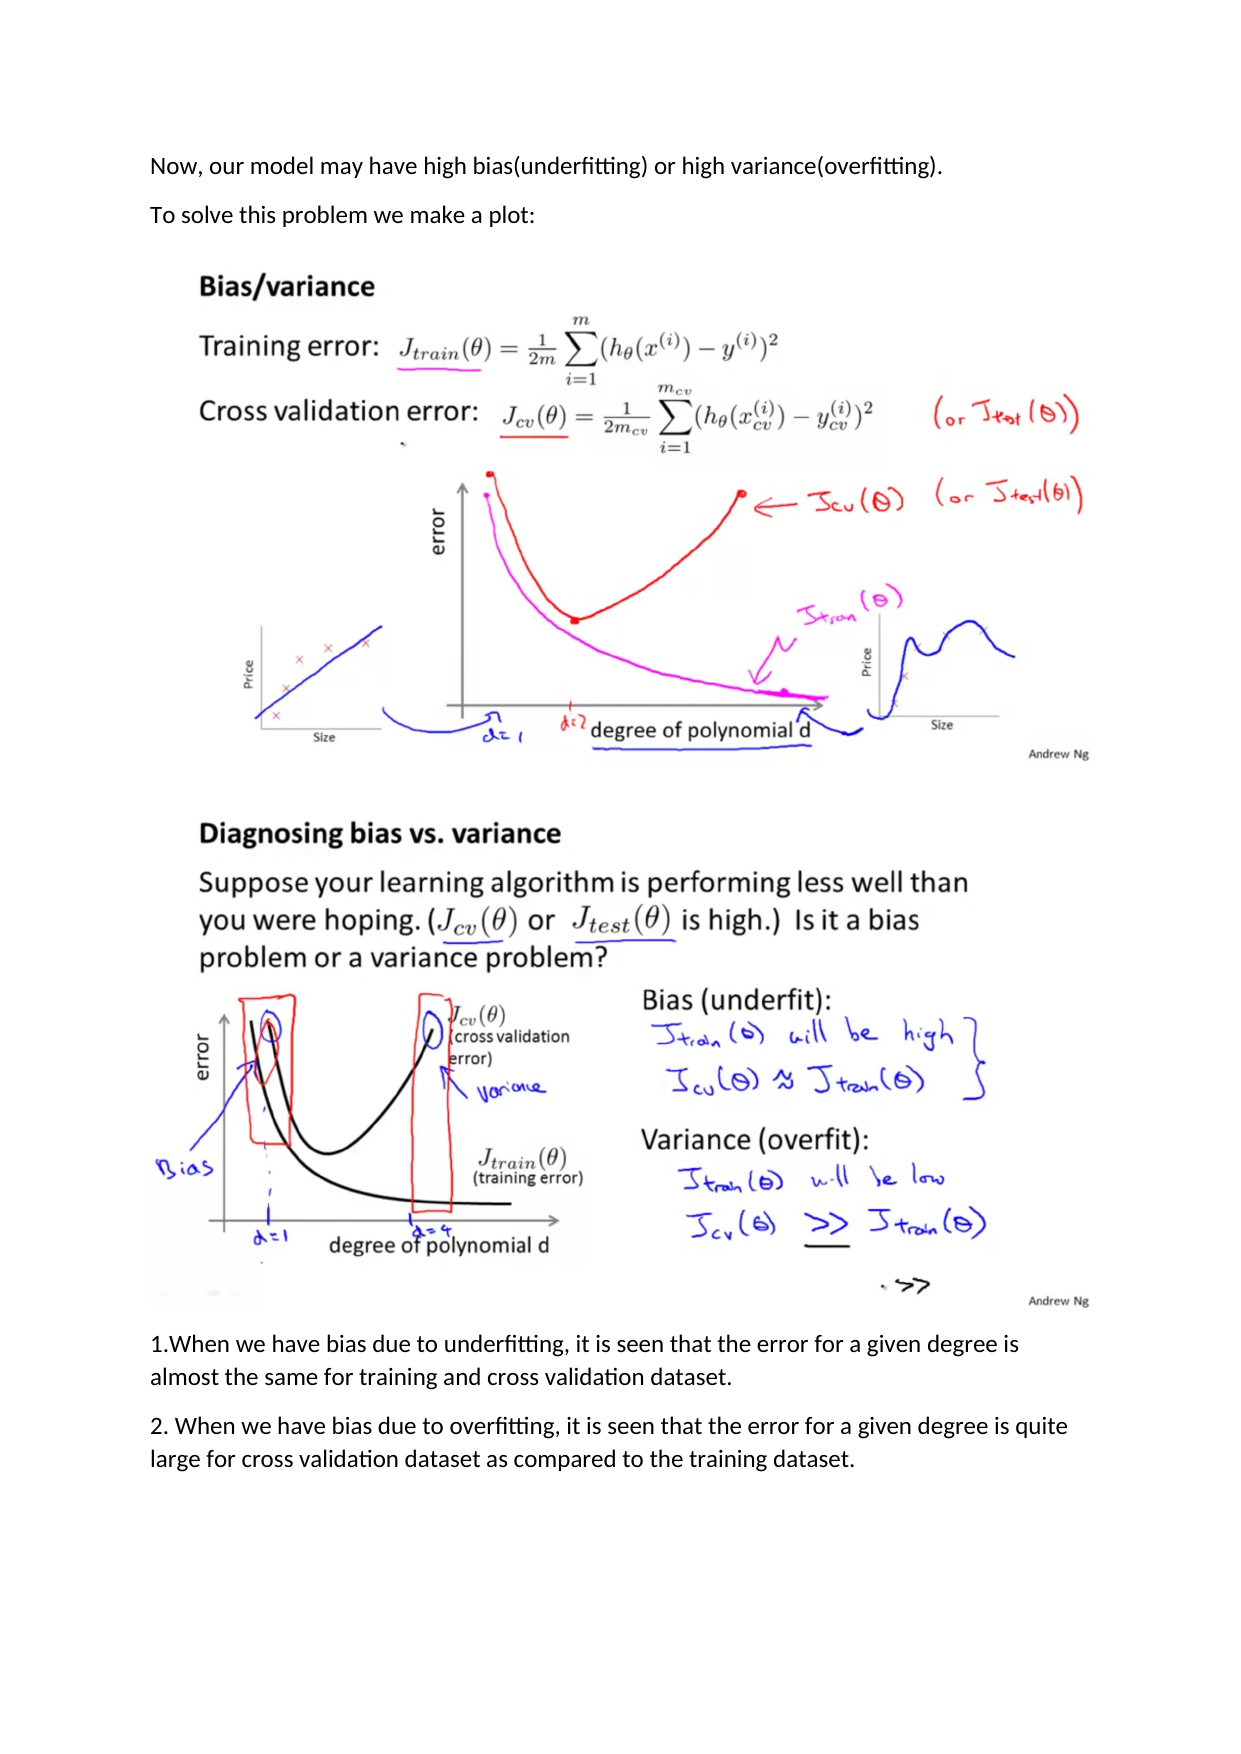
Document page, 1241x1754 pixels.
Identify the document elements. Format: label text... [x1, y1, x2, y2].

text To solve this problem we make a plot: [150, 199, 1090, 232]
picture [150, 232, 1091, 762]
text Now, our model may have high bias(underfitting) or high variance(overfitting). [150, 150, 1090, 181]
picture [150, 780, 1091, 1309]
text 2. When we have bias due to overfitting, it is seen that the error for a given degree is quite large for cross validation dataset as compared to the training dataset. [150, 1410, 1090, 1474]
text 1.When we have bias due to underfitting, it is seen that the error for a given degree is almost the same for training and cross validation dataset. [150, 1328, 1090, 1391]
